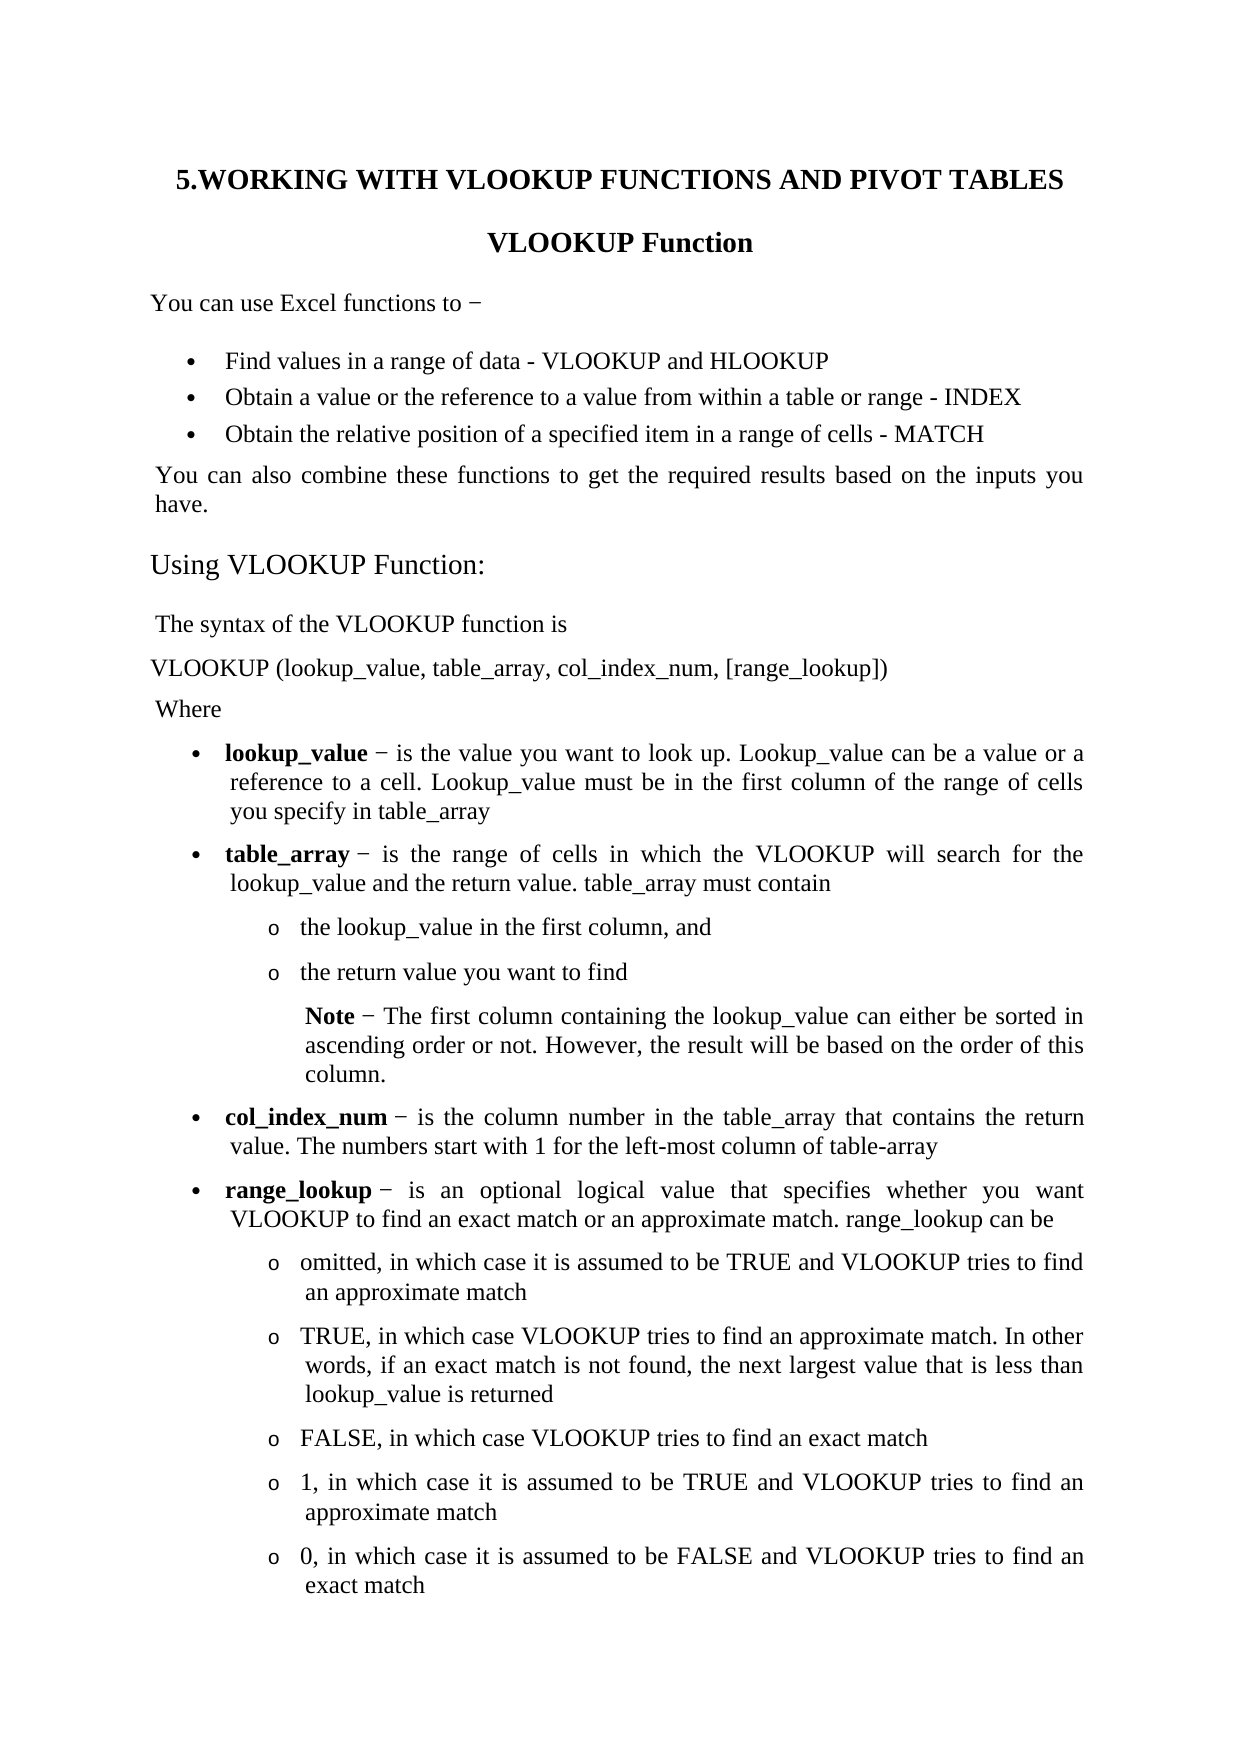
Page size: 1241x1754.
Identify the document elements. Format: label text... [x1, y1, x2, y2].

subtitle VLOOKUP Function [150, 225, 1090, 259]
list the lookup_value in the first column, and [267, 912, 1085, 942]
text The syntax of the VLOOKUP function is [155, 609, 1085, 638]
list 1, in which case it is assumed to be TRUE and VLOOKUP tries to find an approximate match [267, 1467, 1085, 1526]
text You can use Excel functions to − [150, 288, 1085, 317]
list col_index_num − is the column number in the table_array that contains the return value. The numbers start with 1 for the left-most column of table-array [192, 1102, 1085, 1160]
list Find values in a range of data - VLOOKUP and HLOOKUP [187, 346, 1090, 374]
list Obtain the relative position of a specified item in a range of cells - MATCH [187, 419, 1090, 448]
list table_array − is the range of cells in which the VLOOKUP will search for the lookup_value and the return value. table_array must contain [192, 839, 1085, 897]
list the return value you want to find [267, 957, 1085, 986]
list 0, in which case it is assumed to be FALSE and VLOOKUP tries to find an exact match [267, 1541, 1085, 1599]
list Obtain a value or the reference to a value from within a table or range - INDEX [187, 382, 1090, 411]
list range_lookup − is an optional logical value that specifies whether you want VLOOKUP to find an exact match or an approximate match. range_lookup can be [192, 1175, 1085, 1232]
list lookup_value − is the value you want to look up. Lookup_value can be a value or a reference to a cell. Lookup_value must be in the first column of the range of cells you specify in table_array [192, 738, 1085, 824]
text You can also combine these functions to get the required results based on the inputs you have. [155, 460, 1085, 518]
list omitted, in which case it is assumed to be TRUE and VLOOKUP tries to find an approximate match [267, 1247, 1085, 1306]
text VLOOKUP (lookup_value, table_array, col_index_num, [range_lookup]) [150, 653, 1090, 682]
text Where [155, 694, 1085, 723]
list TRUE, in which case VLOOKUP tries to find an approximate match. In other words, if an exact match is not found, the next largest value that is less than lookup_value is returned [267, 1321, 1085, 1408]
text Using VLOOKUP Function: [150, 547, 1090, 580]
text Note − The first column containing the lookup_value can either be sorted in ascending order or not. However, the result will be based on the order of this column. [305, 1001, 1085, 1087]
text 5.WORKING WITH VLOOKUP FUNCTIONS AND PIVOT TABLES [155, 162, 1085, 196]
list FALSE, in which case VLOOKUP tries to find an exact match [267, 1423, 1085, 1452]
